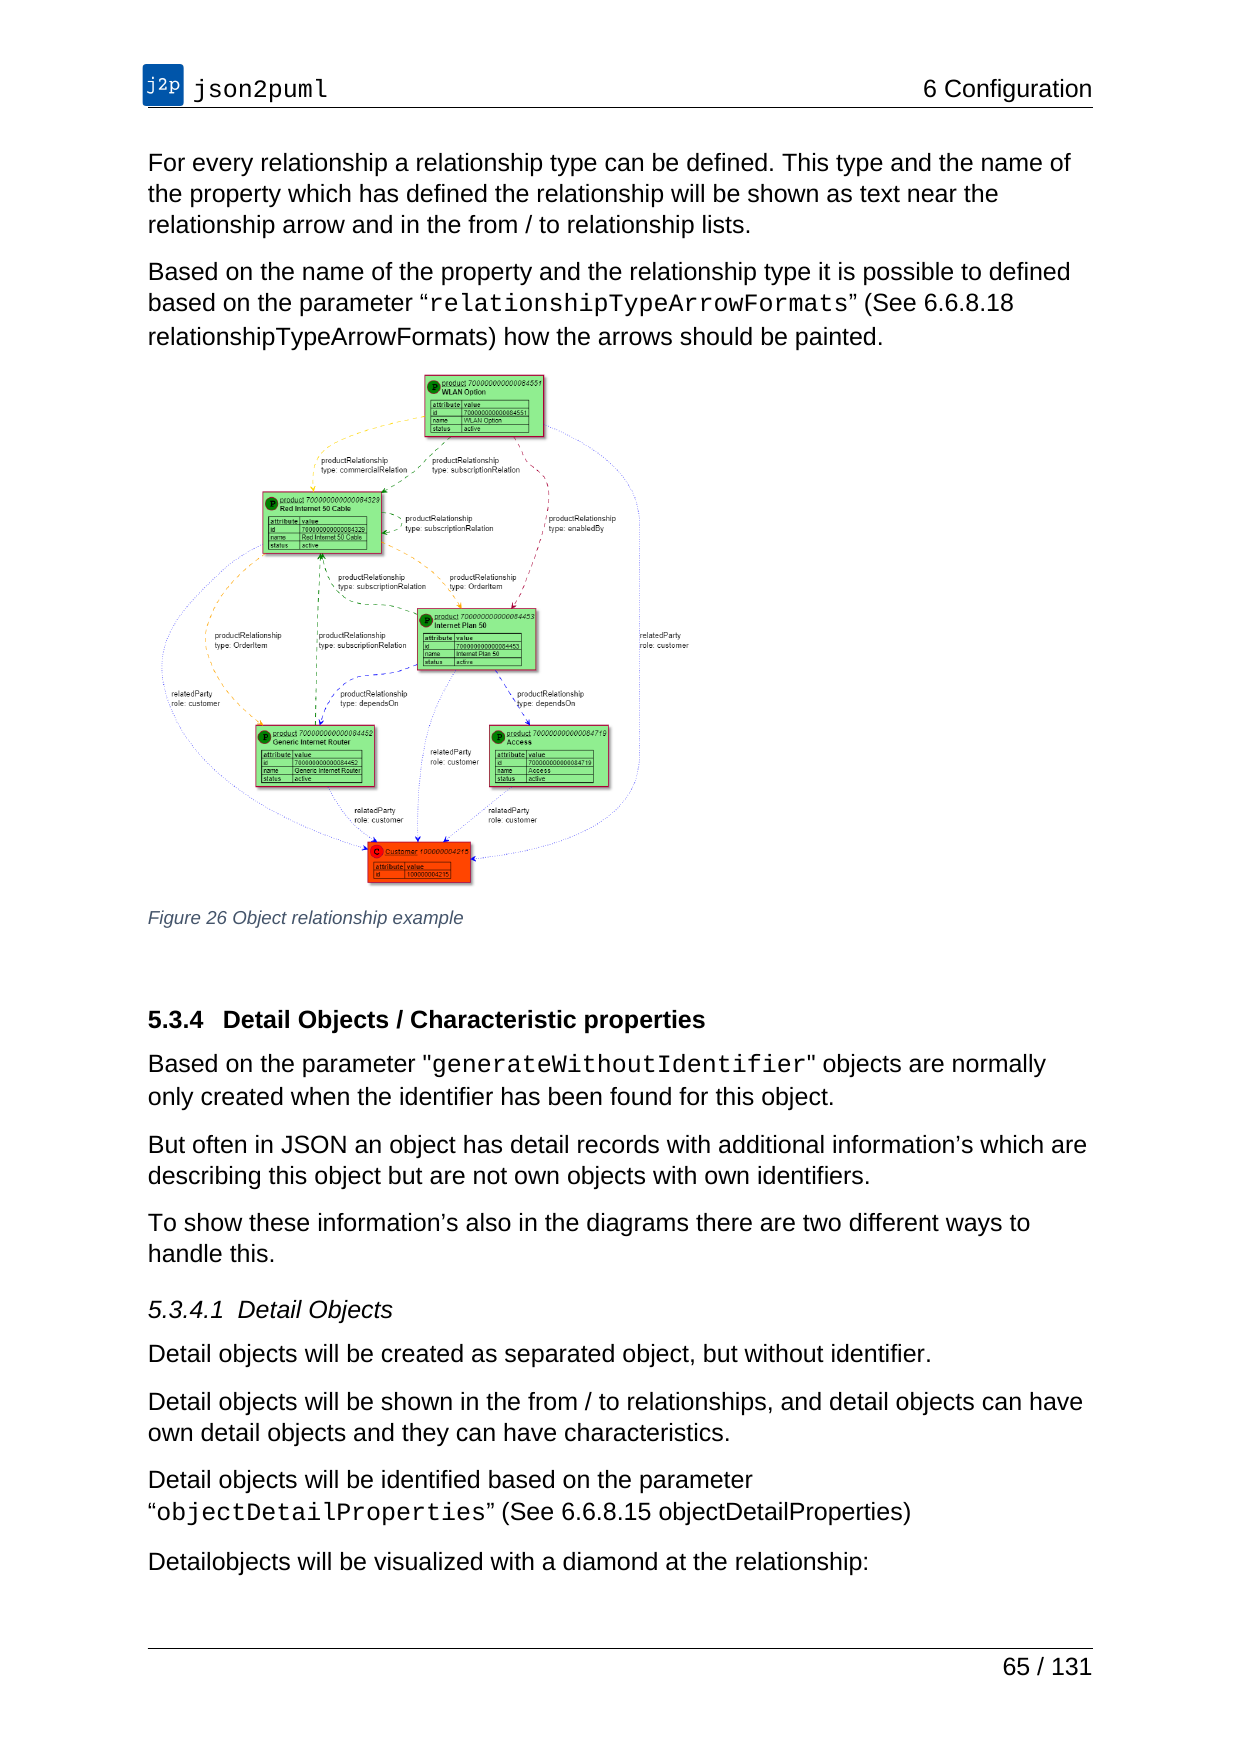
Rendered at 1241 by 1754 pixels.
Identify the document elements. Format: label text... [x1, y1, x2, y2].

text Detail objects will be shown in the from / to relationships, and detail objects can have own detail objects and they can have characteristics. [148, 1387, 1093, 1447]
picture [142, 64, 184, 106]
text Detailobjects will be visualized with a diamond at the relationship: [148, 1547, 1093, 1575]
text Detail objects will be identified based on the parameter “objectDetailProperties” (See 6.6.8.15 objectDetailProperties) [148, 1466, 1093, 1527]
subtitle Detail Objects / Characteristic properties [148, 1005, 1093, 1034]
picture [147, 369, 692, 888]
text But often in JSON an object has detail records with additional information’s which are describing this object but are not own objects with own identifiers. [148, 1130, 1093, 1189]
text To show these information’s also in the diagrams there are two different ways to handle this. [148, 1208, 1093, 1268]
subtitle Detail Objects [148, 1296, 1093, 1324]
text Based on the name of the property and the relationship type it is possible to defined based on the parameter “relationshipTypeArrowFormats” (See 6.6.8.18 relationshipTypeArrowFormats) how the arrows should be painted. [148, 257, 1093, 350]
text Figure 26 Object relationship example [148, 907, 1093, 928]
text Detail objects will be created as separated object, but without identifier. [148, 1339, 1093, 1368]
text Based on the parameter "generateWithoutIdentifier" objects are normally only created when the identifier has been found for this object. [148, 1049, 1093, 1111]
text For every relationship a relationship type can be defined. This type and the name of the property which has defined the relationship will be shown as text near the relationship arrow and in the from / to relationship lists. [148, 148, 1093, 238]
